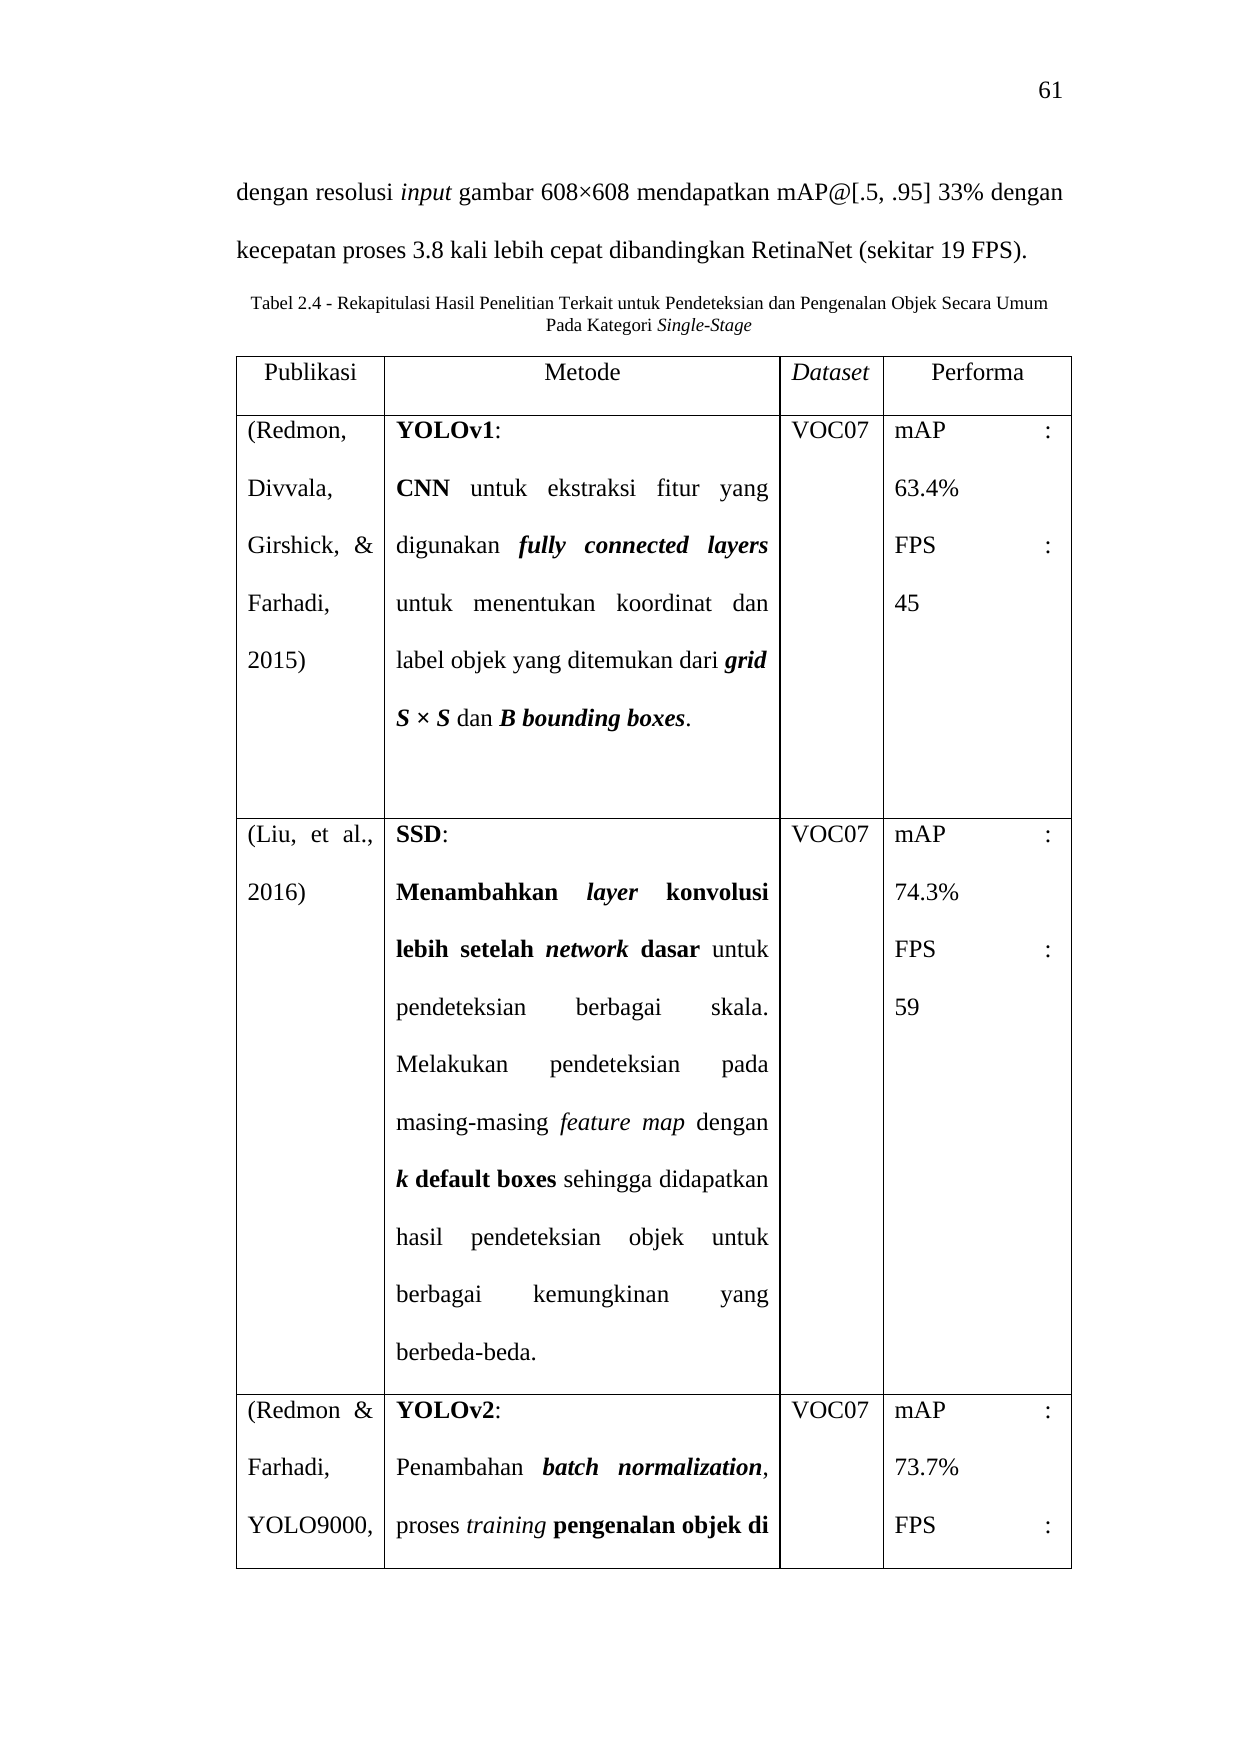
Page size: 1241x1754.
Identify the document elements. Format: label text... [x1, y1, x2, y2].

table_cell YOLOv1: CNN untuk ekstraksi fitur yang digunakan fully connected layers untuk menentukan koordinat dan label objek yang ditemukan dari grid S × S dan B bounding boxes. [385, 416, 779, 818]
table_header Metode [385, 357, 779, 414]
table_cell mAP : 63.4% FPS : 45 [884, 416, 1071, 818]
table_cell SSD: Menambahkan layer konvolusi lebih setelah network dasar untuk pendeteksian berbagai skala. Melakukan pendeteksian pada masing-masing feature map dengan k default boxes sehingga didapatkan hasil pendeteksian objek untuk berbagai kemungkinan yang berbeda-beda. [385, 819, 779, 1394]
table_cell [385, 1395, 779, 1567]
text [236, 177, 1063, 263]
text Tabel 2.4 - Rekapitulasi Hasil Penelitian Terkait untuk Pendeteksian dan Pengenalan Objek Secara Umum Pada Kategori Single-Stage [236, 292, 1063, 335]
table_cell [237, 819, 384, 1394]
table_cell [237, 416, 384, 818]
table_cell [884, 1395, 1071, 1567]
table_header Performa [884, 357, 1071, 414]
table_header Dataset [781, 357, 883, 414]
table_cell mAP : 74.3% FPS : 59 [884, 819, 1071, 1394]
table_header Publikasi [237, 357, 384, 414]
table_cell VOC07 [781, 1395, 883, 1567]
table_cell VOC07 [781, 416, 883, 818]
table_cell VOC07 [781, 819, 883, 1394]
table_cell [237, 1395, 384, 1567]
